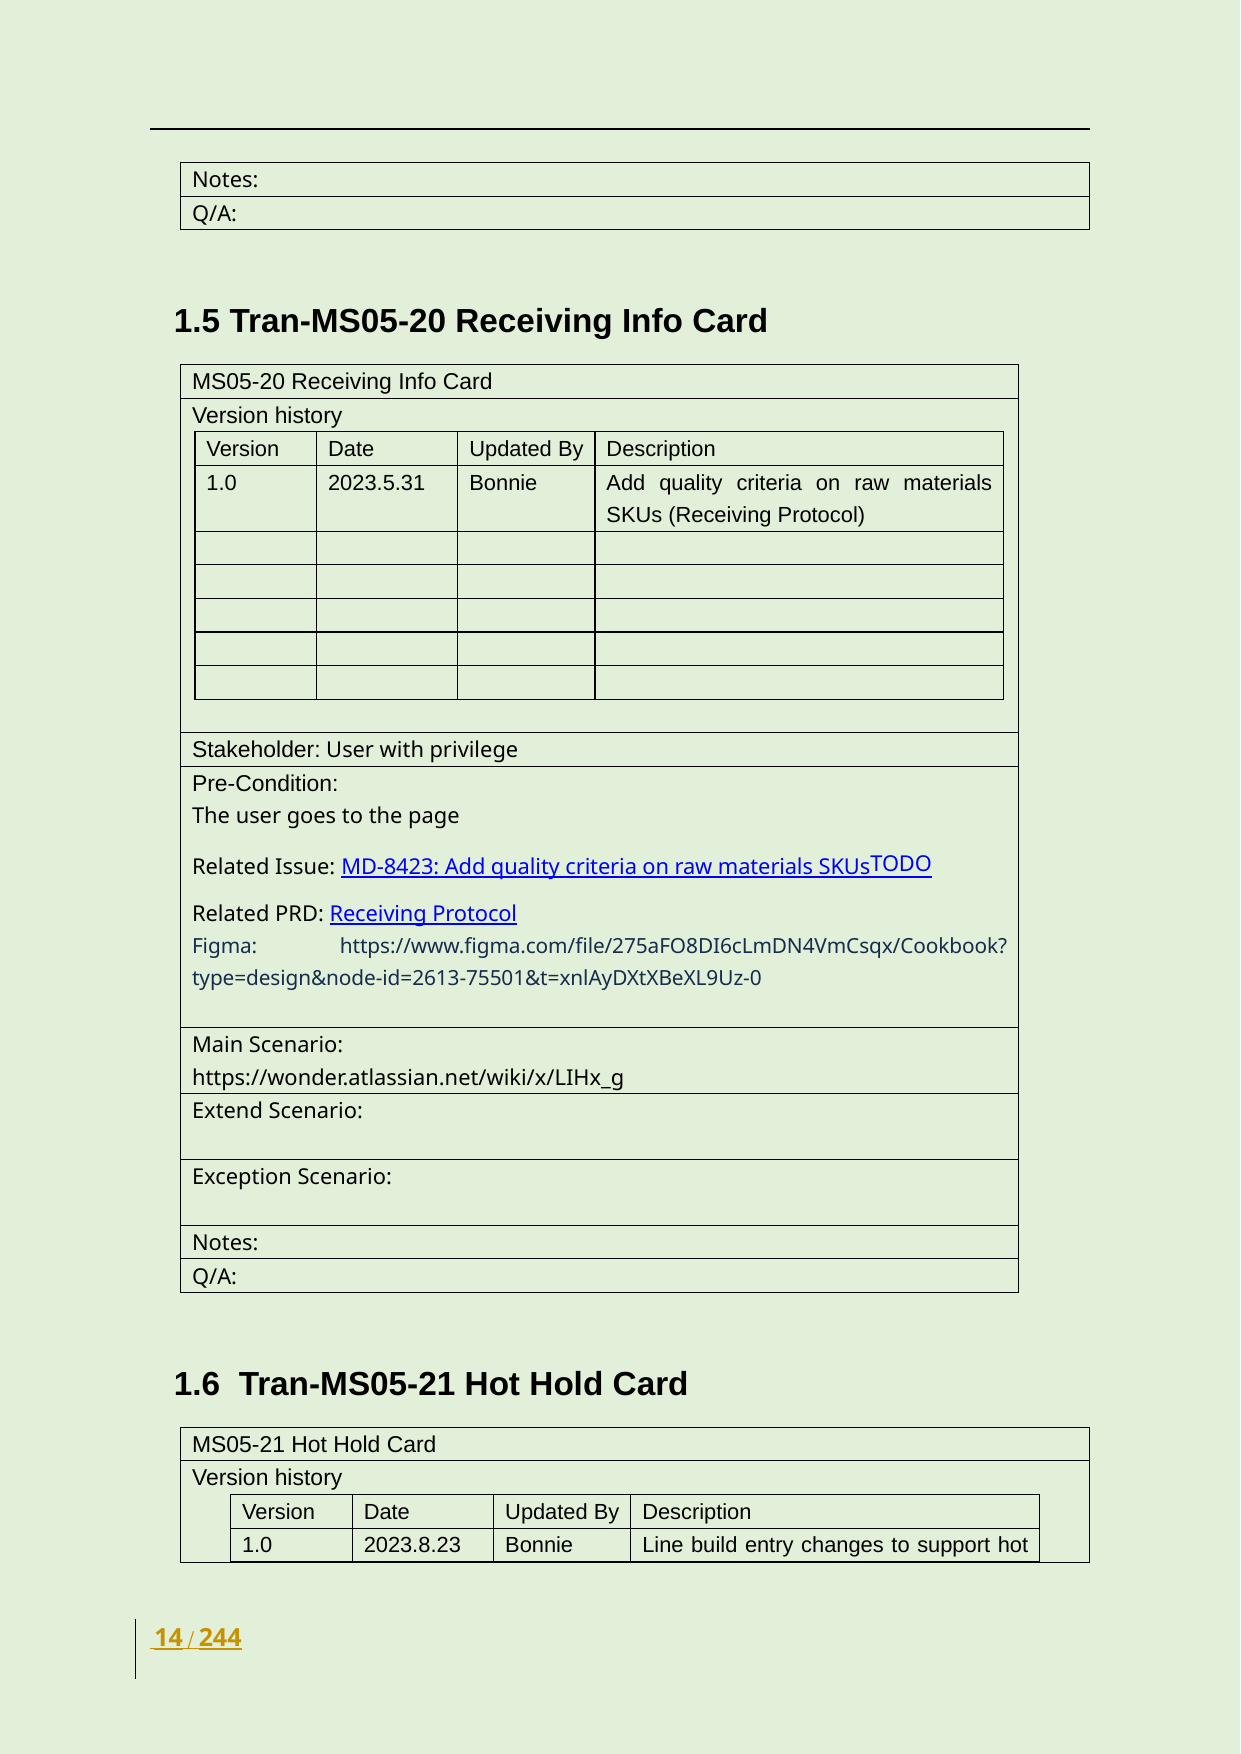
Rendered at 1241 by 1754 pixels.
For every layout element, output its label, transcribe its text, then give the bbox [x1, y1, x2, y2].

table_cell Exception Scenario: [181, 1160, 1018, 1225]
table_cell Extend Scenario: [181, 1094, 1018, 1159]
table_cell Q/A: [181, 197, 1089, 229]
table_cell Q/A: [181, 1259, 1018, 1292]
subtitle Tran-MS05-21 Hot Hold Card [174, 1350, 1090, 1415]
table_cell Stakeholder: User with privilege [181, 733, 1018, 766]
table_cell Version history [181, 1461, 1089, 1562]
table_cell Version history [181, 399, 1018, 732]
table_cell Pre-Condition: The user goes to the page Related Issue: MD-8423: Add quality criteria on raw materials SKUsTODO Related PRD: Receiving Protocol Figma: https://www.figma.com/file/275aFO8DI6cLmDN4VmCsqx/Cookbook?type=design&node-id=2613-75501&t=xnlAyDXtXBeXL9Uz-0 [181, 767, 1018, 1027]
table_header MS05-21 Hot Hold Card [181, 1428, 1089, 1460]
table_cell Notes: [181, 163, 1089, 196]
table_cell Notes: [181, 1226, 1018, 1258]
subtitle Tran-MS05-20 Receiving Info Card [174, 288, 1090, 353]
table_header MS05-20 Receiving Info Card [181, 365, 1018, 398]
table_cell Main Scenario: https://wonder.atlassian.net/wiki/x/LIHx_g [181, 1028, 1018, 1093]
